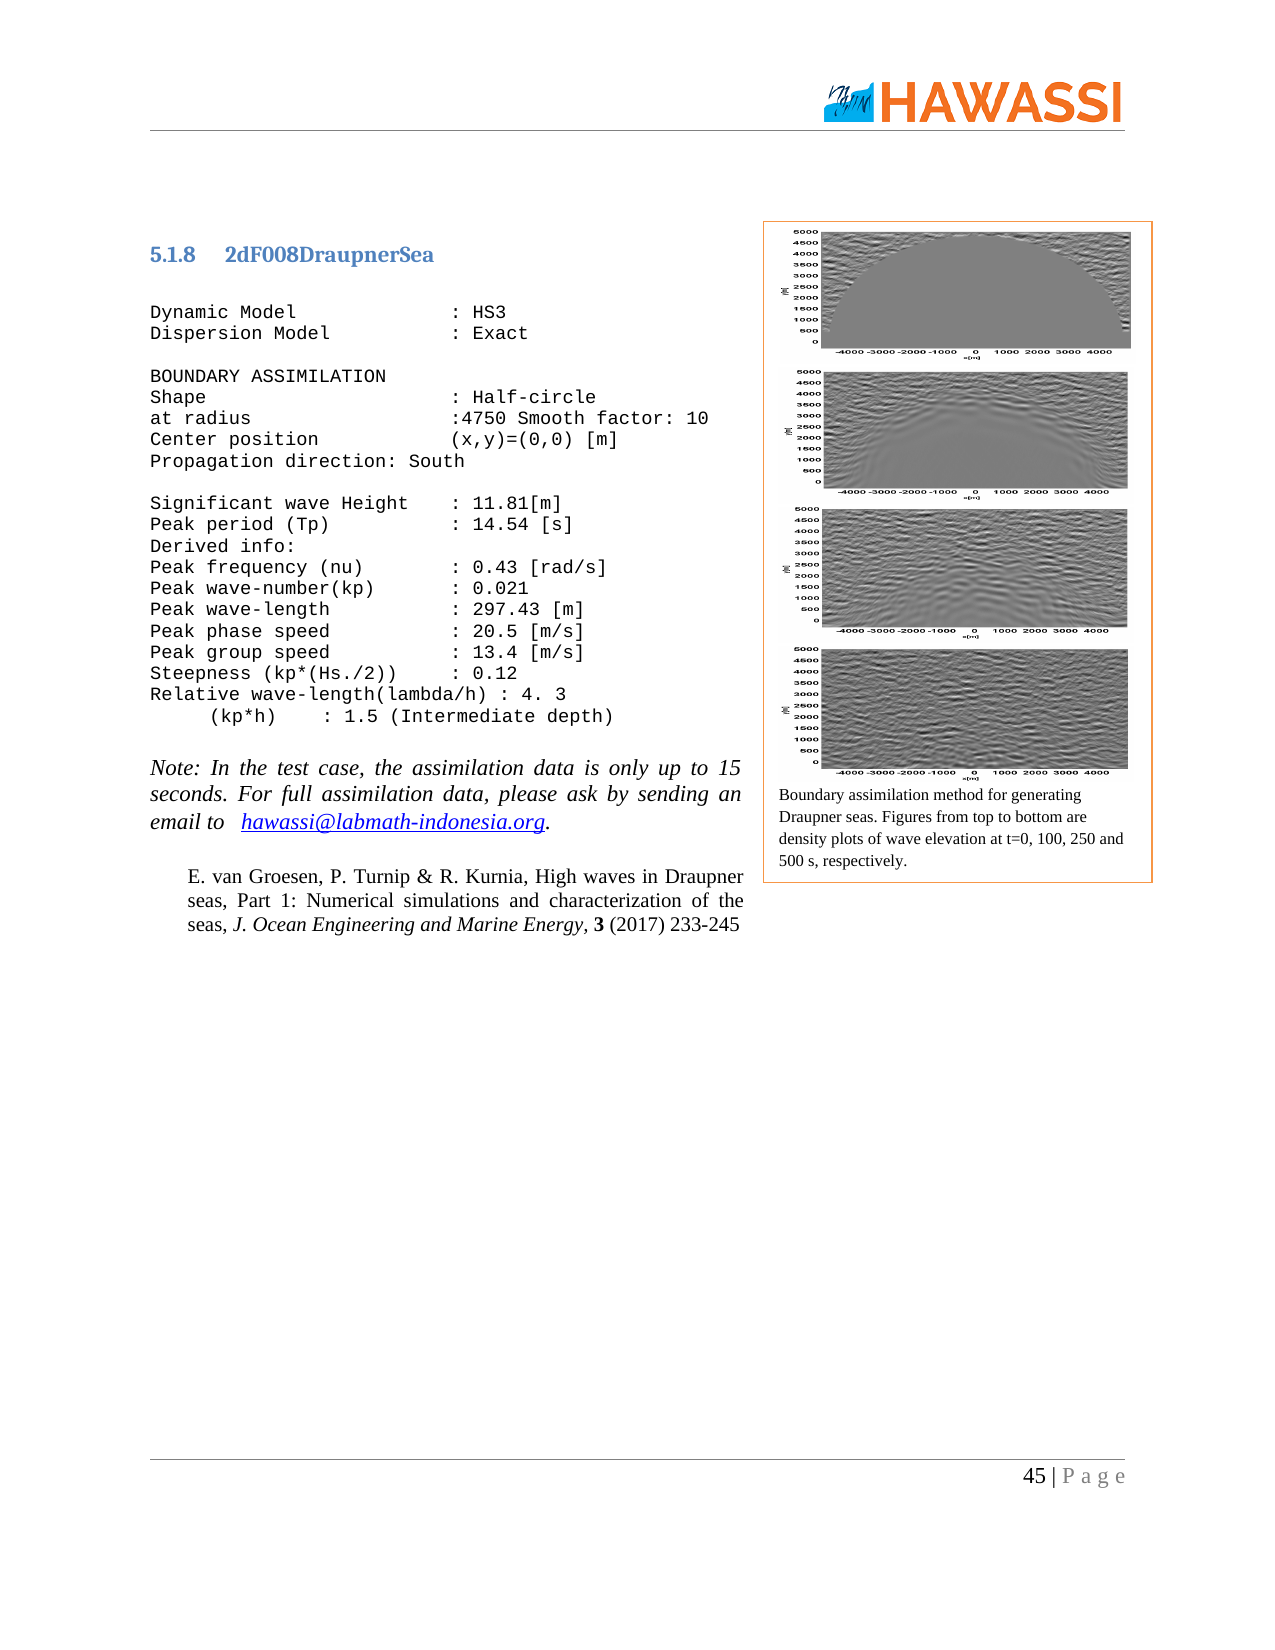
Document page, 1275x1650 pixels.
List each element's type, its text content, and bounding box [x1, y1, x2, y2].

picture [780, 228, 1136, 364]
picture [778, 646, 1134, 782]
text Derived info: [150, 536, 763, 558]
subtitle 2dF008DraupnerSea [150, 242, 763, 268]
text Peak frequency (nu) : 0.43 [rad/s] [150, 558, 763, 579]
text Propagation direction: South [150, 451, 763, 473]
picture [819, 75, 1125, 128]
text Peak phase speed : 20.5 [m/s] [150, 621, 763, 643]
text Significant wave Height : 11.81[m] [150, 494, 763, 515]
text Dispersion Model : Exact [150, 324, 763, 345]
list E. van Groesen, P. Turnip & R. Kurnia, High waves in Draupner seas, Part 1: Numerical simulations and characterization of the seas, J. Ocean Engineering and Marine Energy, 3 (2017) 233-245 [187, 864, 1125, 936]
text Peak group speed : 13.4 [m/s] [150, 643, 763, 664]
text Steepness (kp*(Hs./2)) : 0.12 [150, 664, 763, 685]
picture [778, 507, 1134, 643]
text Shape : Half-circle [150, 388, 763, 409]
text Peak period (Tp) : 14.54 [s] [150, 515, 763, 536]
text Note: In the test case, the assimilation data is only up to 15 seconds. For full assimilation data, please ask by sending an email to hawassi@labmath-indonesia.org. [150, 754, 763, 837]
text Center position (x,y)=(0,0) [m] [150, 430, 763, 451]
text Peak wave-number(kp) : 0.021 [150, 579, 763, 600]
text at radius :4750 Smooth factor: 10 [150, 409, 763, 430]
text Peak wave-length : 297.43 [m] [150, 600, 763, 621]
picture [778, 367, 1134, 504]
text Relative wave-length(lambda/h) : 4. 3 (kp*h) : 1.5 (Intermediate depth) [150, 685, 763, 728]
text Dynamic Model : HS3 [150, 303, 763, 324]
text BOUNDARY ASSIMILATION [150, 366, 763, 388]
